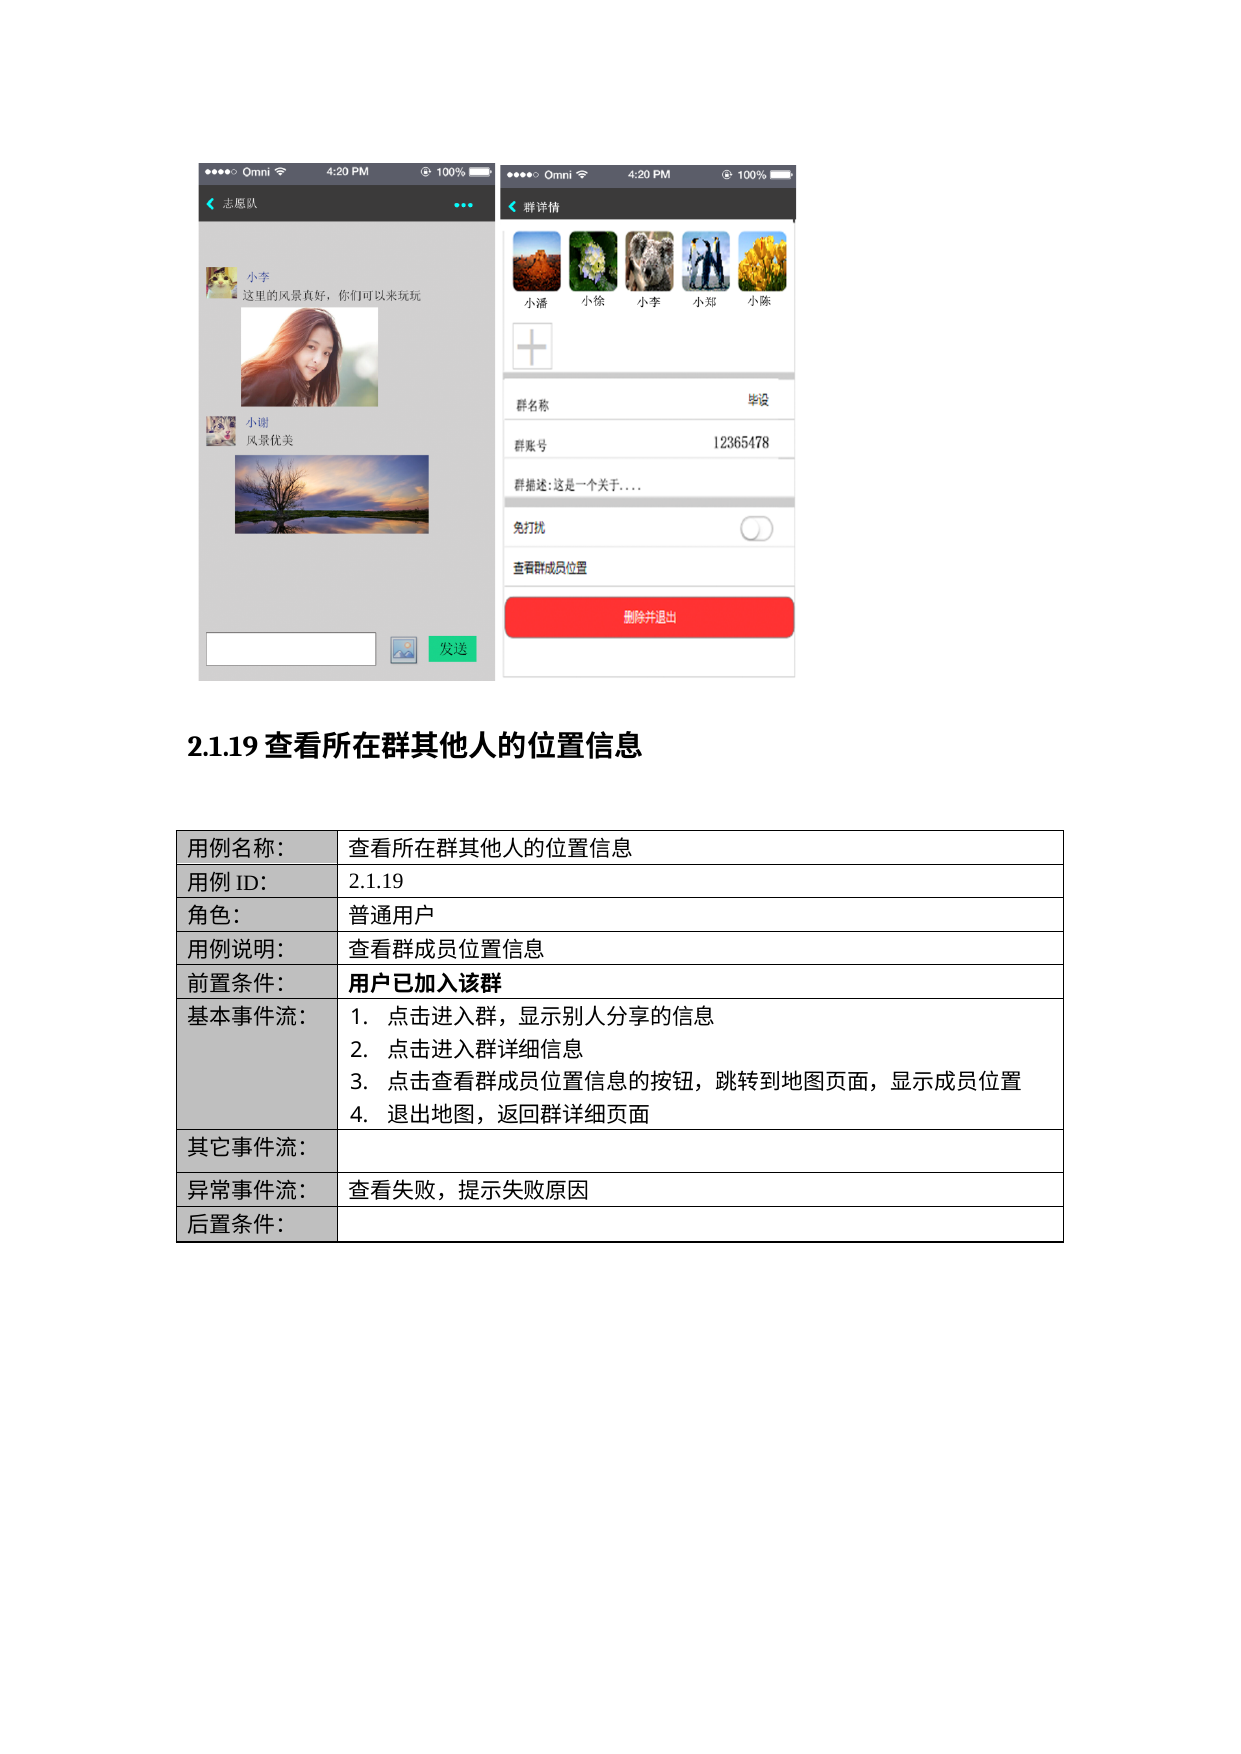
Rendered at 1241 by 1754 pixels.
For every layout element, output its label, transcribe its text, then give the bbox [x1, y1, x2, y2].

table_cell 用例说明： [177, 932, 337, 964]
table_cell 其它事件流： [177, 1130, 337, 1172]
subtitle 2.1.19 查看所在群其他人的位置信息 [187, 711, 1053, 776]
picture [198, 163, 496, 681]
table_cell 用户已加入该群 [338, 965, 1063, 998]
table_cell 查看群成员位置信息 [338, 932, 1063, 964]
table_header 用例名称： [177, 831, 337, 863]
table_cell 点击进入群，显示别人分享的信息 点击进入群详细信息 点击查看群成员位置信息的按钮，跳转到地图页面，显示成员位置 退出地图，返回群详细页面 [338, 999, 1063, 1129]
table_cell 基本事件流： [177, 999, 337, 1129]
table_cell 普通用户 [338, 898, 1063, 931]
table_cell 异常事件流： [177, 1173, 337, 1206]
table_cell 用例ID： [177, 865, 337, 897]
table_cell 后置条件： [177, 1207, 337, 1241]
table_cell 角色： [177, 898, 337, 931]
picture [500, 165, 797, 681]
table_cell 查看失败，提示失败原因 [338, 1173, 1063, 1206]
table_header 查看所在群其他人的位置信息 [338, 831, 1063, 863]
table_cell [338, 1130, 1063, 1172]
table_cell 2.1.19 [338, 865, 1063, 897]
table_cell [338, 1207, 1063, 1241]
table_cell 前置条件： [177, 965, 337, 998]
